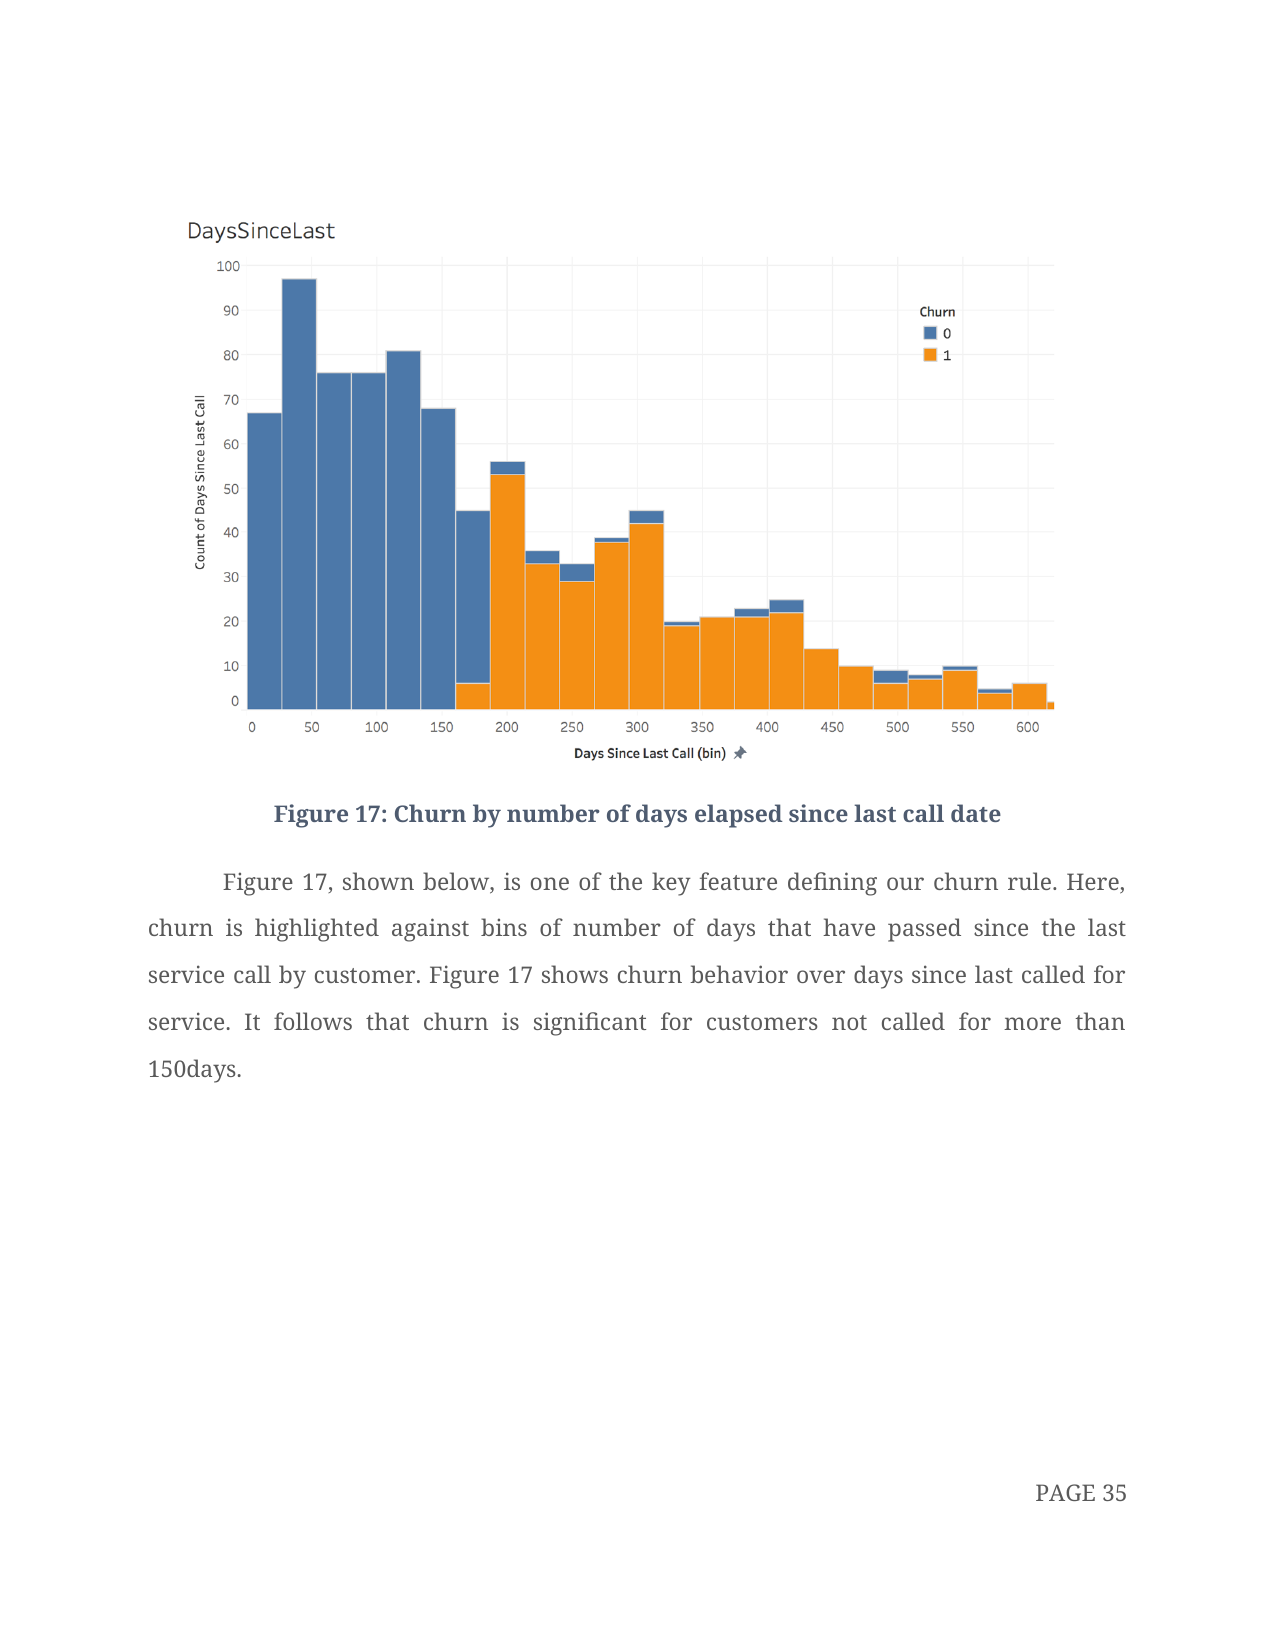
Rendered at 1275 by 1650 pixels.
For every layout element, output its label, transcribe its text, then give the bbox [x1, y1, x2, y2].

picture [167, 202, 1108, 774]
text Figure 17: Churn by number of days elapsed since last call date [148, 798, 1127, 829]
text Figure 17, shown below, is one of the key feature defining our churn rule. Here, churn is highlighted against bins of number of days that have passed since the last service call by customer. Figure 17 shows churn behavior over days since last called for service. It follows that churn is significant for customers not called for more than 150days. [148, 865, 1127, 1084]
